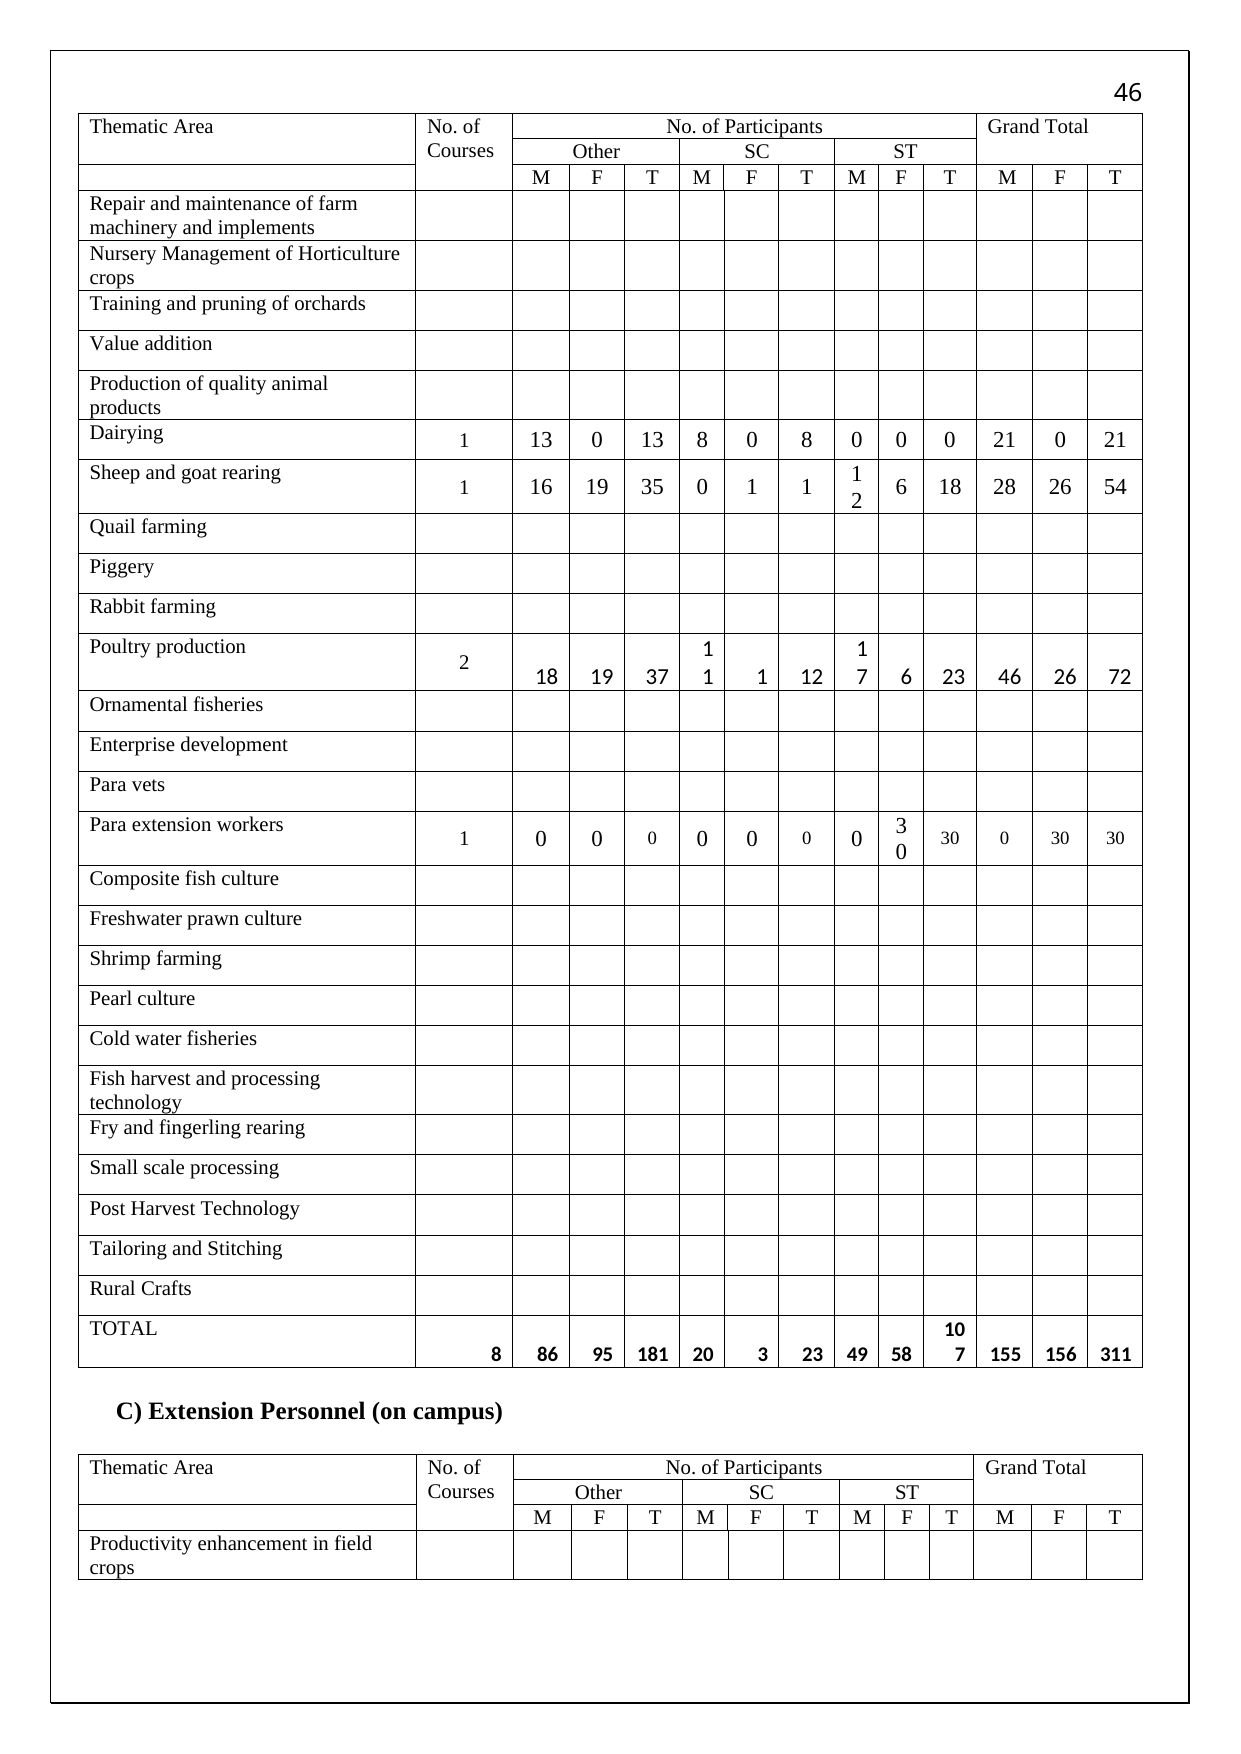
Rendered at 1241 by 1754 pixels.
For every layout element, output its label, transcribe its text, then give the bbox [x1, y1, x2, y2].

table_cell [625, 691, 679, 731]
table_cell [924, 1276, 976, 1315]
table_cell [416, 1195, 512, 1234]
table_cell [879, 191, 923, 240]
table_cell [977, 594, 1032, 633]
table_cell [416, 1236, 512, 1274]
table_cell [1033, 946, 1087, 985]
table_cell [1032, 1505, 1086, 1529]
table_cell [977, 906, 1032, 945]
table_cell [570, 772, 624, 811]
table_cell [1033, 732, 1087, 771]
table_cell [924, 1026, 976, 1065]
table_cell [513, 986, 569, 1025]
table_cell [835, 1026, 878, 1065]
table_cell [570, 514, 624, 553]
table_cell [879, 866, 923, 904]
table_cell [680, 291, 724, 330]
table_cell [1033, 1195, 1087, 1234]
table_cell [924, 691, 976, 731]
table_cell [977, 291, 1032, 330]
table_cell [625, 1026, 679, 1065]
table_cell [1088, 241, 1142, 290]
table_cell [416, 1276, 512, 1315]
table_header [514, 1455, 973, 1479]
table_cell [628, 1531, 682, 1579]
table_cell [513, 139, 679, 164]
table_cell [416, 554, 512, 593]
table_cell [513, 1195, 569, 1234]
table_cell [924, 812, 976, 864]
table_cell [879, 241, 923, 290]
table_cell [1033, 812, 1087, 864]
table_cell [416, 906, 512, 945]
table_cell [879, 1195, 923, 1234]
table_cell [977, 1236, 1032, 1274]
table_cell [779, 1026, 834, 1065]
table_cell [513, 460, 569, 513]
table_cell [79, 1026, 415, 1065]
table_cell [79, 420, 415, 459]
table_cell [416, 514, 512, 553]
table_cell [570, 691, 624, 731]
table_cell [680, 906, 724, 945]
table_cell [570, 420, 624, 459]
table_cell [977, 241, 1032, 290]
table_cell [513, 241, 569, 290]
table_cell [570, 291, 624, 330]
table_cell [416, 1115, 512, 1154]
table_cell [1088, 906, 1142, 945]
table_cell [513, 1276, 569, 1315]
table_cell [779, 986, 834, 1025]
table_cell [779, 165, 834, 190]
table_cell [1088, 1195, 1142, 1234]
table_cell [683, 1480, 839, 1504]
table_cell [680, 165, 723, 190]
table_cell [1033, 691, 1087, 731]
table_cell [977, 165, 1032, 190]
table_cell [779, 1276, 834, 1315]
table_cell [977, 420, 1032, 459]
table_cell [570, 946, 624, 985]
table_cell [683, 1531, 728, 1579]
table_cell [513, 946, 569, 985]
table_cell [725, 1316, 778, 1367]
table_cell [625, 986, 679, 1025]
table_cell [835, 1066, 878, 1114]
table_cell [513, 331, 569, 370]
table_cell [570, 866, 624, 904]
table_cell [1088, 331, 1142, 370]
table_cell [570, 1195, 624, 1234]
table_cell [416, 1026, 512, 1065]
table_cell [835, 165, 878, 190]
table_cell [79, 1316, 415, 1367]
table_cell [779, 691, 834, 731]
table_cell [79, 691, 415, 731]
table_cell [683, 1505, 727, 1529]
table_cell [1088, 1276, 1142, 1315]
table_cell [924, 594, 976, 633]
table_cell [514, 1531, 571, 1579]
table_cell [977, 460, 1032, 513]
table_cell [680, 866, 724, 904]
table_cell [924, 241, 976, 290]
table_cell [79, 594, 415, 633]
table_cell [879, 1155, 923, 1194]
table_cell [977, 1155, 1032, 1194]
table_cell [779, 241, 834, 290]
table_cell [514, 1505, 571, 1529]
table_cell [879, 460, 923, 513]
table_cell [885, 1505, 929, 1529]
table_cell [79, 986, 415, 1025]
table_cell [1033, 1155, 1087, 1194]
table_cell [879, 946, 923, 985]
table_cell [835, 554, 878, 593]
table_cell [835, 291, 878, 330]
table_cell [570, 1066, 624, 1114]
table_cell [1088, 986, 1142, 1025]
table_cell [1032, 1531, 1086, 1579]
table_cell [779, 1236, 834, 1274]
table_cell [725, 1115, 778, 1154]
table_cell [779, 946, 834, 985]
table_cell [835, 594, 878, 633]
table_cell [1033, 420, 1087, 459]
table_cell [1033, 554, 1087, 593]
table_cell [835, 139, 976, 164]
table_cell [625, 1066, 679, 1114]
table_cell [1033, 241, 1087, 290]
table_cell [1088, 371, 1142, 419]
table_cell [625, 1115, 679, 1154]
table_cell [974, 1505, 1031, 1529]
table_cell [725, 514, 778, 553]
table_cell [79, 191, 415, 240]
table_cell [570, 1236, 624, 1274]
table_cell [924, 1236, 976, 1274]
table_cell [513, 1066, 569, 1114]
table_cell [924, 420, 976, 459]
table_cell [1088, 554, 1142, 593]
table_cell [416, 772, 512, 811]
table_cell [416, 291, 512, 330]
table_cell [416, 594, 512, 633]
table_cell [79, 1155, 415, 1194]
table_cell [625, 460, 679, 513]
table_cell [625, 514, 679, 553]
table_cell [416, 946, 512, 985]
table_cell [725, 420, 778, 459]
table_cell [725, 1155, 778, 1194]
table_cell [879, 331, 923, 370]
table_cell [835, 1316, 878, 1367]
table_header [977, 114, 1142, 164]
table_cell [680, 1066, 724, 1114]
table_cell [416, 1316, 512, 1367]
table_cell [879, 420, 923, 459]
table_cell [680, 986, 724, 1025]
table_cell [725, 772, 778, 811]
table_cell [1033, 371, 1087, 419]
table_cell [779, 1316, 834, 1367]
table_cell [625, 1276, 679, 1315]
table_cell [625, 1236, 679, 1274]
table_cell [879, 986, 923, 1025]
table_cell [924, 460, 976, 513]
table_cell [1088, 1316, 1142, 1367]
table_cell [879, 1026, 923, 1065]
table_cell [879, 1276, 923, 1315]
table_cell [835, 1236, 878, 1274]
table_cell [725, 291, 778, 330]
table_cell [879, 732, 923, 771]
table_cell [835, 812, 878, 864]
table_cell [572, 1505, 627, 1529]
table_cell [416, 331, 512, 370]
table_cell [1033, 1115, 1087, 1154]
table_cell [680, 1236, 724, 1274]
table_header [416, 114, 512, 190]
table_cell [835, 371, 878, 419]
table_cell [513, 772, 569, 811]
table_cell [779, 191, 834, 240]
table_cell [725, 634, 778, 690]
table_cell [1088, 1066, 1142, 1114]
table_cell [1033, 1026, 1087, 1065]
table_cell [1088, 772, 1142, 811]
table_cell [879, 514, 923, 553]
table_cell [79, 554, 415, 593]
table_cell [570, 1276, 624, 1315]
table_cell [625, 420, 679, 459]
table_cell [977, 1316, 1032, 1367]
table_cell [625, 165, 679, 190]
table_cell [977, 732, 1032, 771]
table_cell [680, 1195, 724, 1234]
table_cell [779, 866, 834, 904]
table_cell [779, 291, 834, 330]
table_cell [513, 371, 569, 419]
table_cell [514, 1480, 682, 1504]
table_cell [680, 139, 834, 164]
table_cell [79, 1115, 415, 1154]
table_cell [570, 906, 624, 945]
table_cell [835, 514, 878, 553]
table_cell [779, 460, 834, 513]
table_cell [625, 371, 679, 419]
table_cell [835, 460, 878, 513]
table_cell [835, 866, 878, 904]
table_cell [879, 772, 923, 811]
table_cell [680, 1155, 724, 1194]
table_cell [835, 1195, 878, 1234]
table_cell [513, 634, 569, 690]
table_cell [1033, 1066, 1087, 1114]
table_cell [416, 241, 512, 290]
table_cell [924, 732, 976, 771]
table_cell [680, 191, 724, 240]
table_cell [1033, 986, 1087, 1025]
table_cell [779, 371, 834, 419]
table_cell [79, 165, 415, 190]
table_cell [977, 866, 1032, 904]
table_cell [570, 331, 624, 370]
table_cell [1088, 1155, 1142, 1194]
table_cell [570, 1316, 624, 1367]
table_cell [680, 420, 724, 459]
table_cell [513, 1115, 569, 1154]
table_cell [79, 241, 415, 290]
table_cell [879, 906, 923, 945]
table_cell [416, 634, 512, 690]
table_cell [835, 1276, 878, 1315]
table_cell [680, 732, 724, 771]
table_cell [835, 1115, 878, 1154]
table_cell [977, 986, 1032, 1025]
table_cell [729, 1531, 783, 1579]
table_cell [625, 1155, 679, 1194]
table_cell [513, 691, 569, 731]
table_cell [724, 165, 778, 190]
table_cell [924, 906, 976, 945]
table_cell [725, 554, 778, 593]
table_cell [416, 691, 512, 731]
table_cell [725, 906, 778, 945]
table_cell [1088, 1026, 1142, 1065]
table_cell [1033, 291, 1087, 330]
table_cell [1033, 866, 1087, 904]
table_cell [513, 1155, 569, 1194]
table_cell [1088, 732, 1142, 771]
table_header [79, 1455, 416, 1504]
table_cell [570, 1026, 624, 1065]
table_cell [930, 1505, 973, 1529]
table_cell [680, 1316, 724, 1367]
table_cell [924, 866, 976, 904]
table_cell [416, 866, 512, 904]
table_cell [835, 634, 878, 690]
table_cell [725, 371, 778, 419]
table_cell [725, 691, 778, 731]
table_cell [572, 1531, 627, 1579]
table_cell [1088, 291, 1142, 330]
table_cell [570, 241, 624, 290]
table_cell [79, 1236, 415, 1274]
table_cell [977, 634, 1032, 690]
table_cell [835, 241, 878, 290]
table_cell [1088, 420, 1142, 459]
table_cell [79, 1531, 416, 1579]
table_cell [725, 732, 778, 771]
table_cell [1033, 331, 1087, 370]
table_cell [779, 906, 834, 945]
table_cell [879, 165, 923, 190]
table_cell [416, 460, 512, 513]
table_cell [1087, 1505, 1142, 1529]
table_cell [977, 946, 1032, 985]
text C) Extension Personnel (on campus) [116, 1396, 1142, 1425]
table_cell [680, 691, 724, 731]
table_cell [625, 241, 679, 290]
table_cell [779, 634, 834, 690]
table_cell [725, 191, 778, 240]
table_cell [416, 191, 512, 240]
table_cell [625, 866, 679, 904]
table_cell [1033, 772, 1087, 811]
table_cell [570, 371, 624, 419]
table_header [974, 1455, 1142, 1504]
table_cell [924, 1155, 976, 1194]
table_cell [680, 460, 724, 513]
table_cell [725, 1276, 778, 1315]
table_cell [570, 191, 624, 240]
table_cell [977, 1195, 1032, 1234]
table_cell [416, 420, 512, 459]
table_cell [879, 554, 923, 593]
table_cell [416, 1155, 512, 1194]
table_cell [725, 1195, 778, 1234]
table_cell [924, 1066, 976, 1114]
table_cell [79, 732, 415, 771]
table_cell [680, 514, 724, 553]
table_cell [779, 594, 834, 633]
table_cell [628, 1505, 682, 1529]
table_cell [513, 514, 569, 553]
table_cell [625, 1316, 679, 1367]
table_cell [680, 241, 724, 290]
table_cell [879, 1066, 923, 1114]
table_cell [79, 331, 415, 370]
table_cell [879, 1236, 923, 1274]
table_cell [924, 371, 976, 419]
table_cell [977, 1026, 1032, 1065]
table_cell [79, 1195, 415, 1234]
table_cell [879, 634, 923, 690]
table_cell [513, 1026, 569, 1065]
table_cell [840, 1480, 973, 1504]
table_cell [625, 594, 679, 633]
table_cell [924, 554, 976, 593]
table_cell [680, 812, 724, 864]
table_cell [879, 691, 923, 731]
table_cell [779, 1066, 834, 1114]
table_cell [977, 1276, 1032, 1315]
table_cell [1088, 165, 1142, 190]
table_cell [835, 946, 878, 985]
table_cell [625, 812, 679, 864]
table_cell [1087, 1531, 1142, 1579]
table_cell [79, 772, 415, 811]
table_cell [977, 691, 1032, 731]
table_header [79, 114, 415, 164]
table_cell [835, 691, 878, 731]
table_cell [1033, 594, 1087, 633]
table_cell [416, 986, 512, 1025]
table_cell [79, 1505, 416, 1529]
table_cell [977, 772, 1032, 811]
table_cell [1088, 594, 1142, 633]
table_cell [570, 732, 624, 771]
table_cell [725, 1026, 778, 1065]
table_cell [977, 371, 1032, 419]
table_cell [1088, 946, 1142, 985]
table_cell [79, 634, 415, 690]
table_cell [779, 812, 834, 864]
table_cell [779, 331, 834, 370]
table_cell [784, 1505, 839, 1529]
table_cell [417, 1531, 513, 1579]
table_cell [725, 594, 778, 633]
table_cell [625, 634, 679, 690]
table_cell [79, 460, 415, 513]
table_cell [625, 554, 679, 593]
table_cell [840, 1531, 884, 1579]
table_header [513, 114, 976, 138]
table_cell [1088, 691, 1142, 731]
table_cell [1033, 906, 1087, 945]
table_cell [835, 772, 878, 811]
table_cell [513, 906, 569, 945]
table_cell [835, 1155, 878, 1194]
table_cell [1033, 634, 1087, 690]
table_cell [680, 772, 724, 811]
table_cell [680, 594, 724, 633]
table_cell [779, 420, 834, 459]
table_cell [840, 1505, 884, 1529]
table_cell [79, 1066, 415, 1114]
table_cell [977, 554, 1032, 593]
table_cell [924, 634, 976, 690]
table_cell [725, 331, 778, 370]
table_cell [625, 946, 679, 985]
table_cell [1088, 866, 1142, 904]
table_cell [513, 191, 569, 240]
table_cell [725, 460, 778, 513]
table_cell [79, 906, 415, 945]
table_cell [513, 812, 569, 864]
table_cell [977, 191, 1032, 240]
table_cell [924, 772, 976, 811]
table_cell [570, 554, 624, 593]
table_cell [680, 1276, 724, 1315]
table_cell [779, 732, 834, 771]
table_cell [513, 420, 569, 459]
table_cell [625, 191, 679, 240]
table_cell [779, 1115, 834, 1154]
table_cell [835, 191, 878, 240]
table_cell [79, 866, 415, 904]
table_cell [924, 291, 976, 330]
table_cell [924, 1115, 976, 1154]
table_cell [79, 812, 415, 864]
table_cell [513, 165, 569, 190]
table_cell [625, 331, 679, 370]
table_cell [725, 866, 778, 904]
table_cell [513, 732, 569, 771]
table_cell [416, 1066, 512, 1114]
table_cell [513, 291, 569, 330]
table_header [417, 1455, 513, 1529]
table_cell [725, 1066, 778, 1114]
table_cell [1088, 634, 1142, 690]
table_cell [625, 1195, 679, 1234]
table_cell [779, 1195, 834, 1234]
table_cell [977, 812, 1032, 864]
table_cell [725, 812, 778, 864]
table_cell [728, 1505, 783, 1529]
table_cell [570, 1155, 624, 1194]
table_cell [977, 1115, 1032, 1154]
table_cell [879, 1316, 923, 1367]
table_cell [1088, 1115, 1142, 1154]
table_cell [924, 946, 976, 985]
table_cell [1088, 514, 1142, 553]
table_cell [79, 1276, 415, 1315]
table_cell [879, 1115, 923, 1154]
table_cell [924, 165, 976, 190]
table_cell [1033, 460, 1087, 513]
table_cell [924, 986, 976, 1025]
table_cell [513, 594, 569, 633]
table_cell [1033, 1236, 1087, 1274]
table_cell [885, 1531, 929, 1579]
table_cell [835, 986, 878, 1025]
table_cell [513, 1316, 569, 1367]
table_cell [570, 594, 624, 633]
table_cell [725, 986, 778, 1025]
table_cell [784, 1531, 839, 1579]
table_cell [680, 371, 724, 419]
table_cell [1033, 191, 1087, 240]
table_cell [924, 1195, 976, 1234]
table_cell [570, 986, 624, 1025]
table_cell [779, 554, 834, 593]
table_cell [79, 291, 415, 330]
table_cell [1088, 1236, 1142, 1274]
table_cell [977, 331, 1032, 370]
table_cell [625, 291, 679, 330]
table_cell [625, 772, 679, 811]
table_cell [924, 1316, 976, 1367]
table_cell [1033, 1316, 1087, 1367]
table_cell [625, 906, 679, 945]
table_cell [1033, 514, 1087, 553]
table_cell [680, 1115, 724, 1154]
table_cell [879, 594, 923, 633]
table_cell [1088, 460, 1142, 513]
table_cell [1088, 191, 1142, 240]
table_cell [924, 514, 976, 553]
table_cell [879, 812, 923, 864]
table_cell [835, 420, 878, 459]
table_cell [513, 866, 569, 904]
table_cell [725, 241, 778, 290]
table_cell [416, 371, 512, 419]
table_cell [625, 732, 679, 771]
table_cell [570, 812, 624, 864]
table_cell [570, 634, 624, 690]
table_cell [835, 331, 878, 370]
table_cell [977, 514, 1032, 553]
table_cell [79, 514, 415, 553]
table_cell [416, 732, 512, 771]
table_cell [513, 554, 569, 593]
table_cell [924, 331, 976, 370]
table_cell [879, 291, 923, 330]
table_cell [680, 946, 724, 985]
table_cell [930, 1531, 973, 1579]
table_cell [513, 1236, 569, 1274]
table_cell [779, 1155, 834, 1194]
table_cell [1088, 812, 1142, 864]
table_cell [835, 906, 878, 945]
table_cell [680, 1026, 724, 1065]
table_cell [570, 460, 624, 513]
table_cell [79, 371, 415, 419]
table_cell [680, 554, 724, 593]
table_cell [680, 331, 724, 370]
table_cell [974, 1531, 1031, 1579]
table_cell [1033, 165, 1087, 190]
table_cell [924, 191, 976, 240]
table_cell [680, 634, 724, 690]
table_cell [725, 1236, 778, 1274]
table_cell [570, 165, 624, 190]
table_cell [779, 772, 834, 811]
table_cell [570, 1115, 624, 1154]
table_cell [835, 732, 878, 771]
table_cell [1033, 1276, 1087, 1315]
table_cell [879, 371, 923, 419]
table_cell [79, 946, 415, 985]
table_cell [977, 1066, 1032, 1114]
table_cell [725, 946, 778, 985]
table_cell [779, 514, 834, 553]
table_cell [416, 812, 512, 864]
